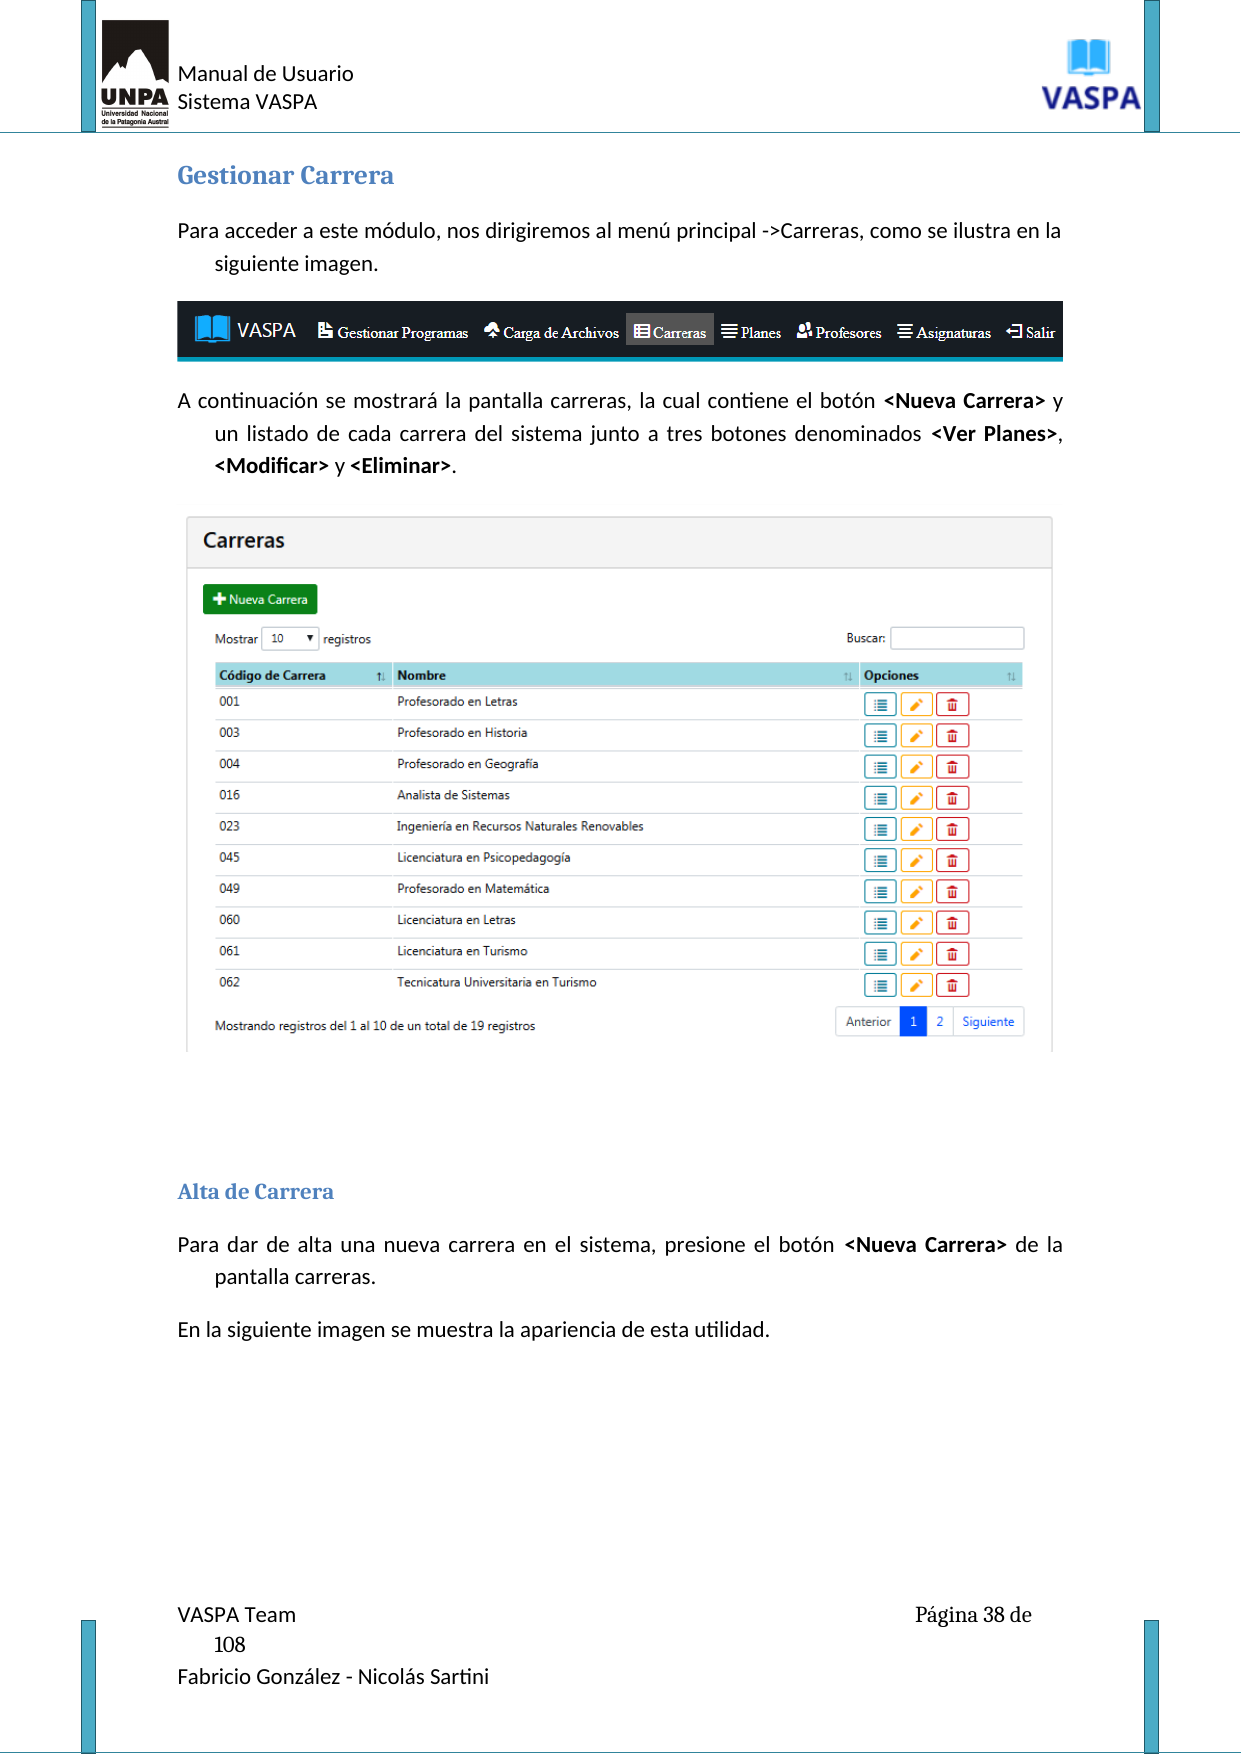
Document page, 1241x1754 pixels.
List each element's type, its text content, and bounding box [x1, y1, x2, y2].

text Alta de Carrera [177, 1179, 1063, 1205]
text En la siguiente imagen se muestra la apariencia de esta utilidad. [177, 1315, 1063, 1343]
picture [1036, 19, 1146, 129]
picture [100, 18, 170, 129]
picture [177, 301, 1063, 362]
text A continuación se mostrará la pantalla carreras, la cual contiene el botón <Nueva Carrera> y un listado de cada carrera del sistema junto a tres botones denominados <Ver Planes>, <Modificar> y <Eliminar>. [177, 387, 1063, 479]
picture [176, 504, 1063, 1052]
text Para dar de alta una nueva carrera en el sistema, presione el botón <Nueva Carrera> de la pantalla carreras. [177, 1230, 1063, 1290]
text Gestionar Carrera [177, 160, 1063, 191]
text Para acceder a este módulo, nos dirigiremos al menú principal ->Carreras, como se ilustra en la siguiente imagen. [177, 216, 1063, 277]
